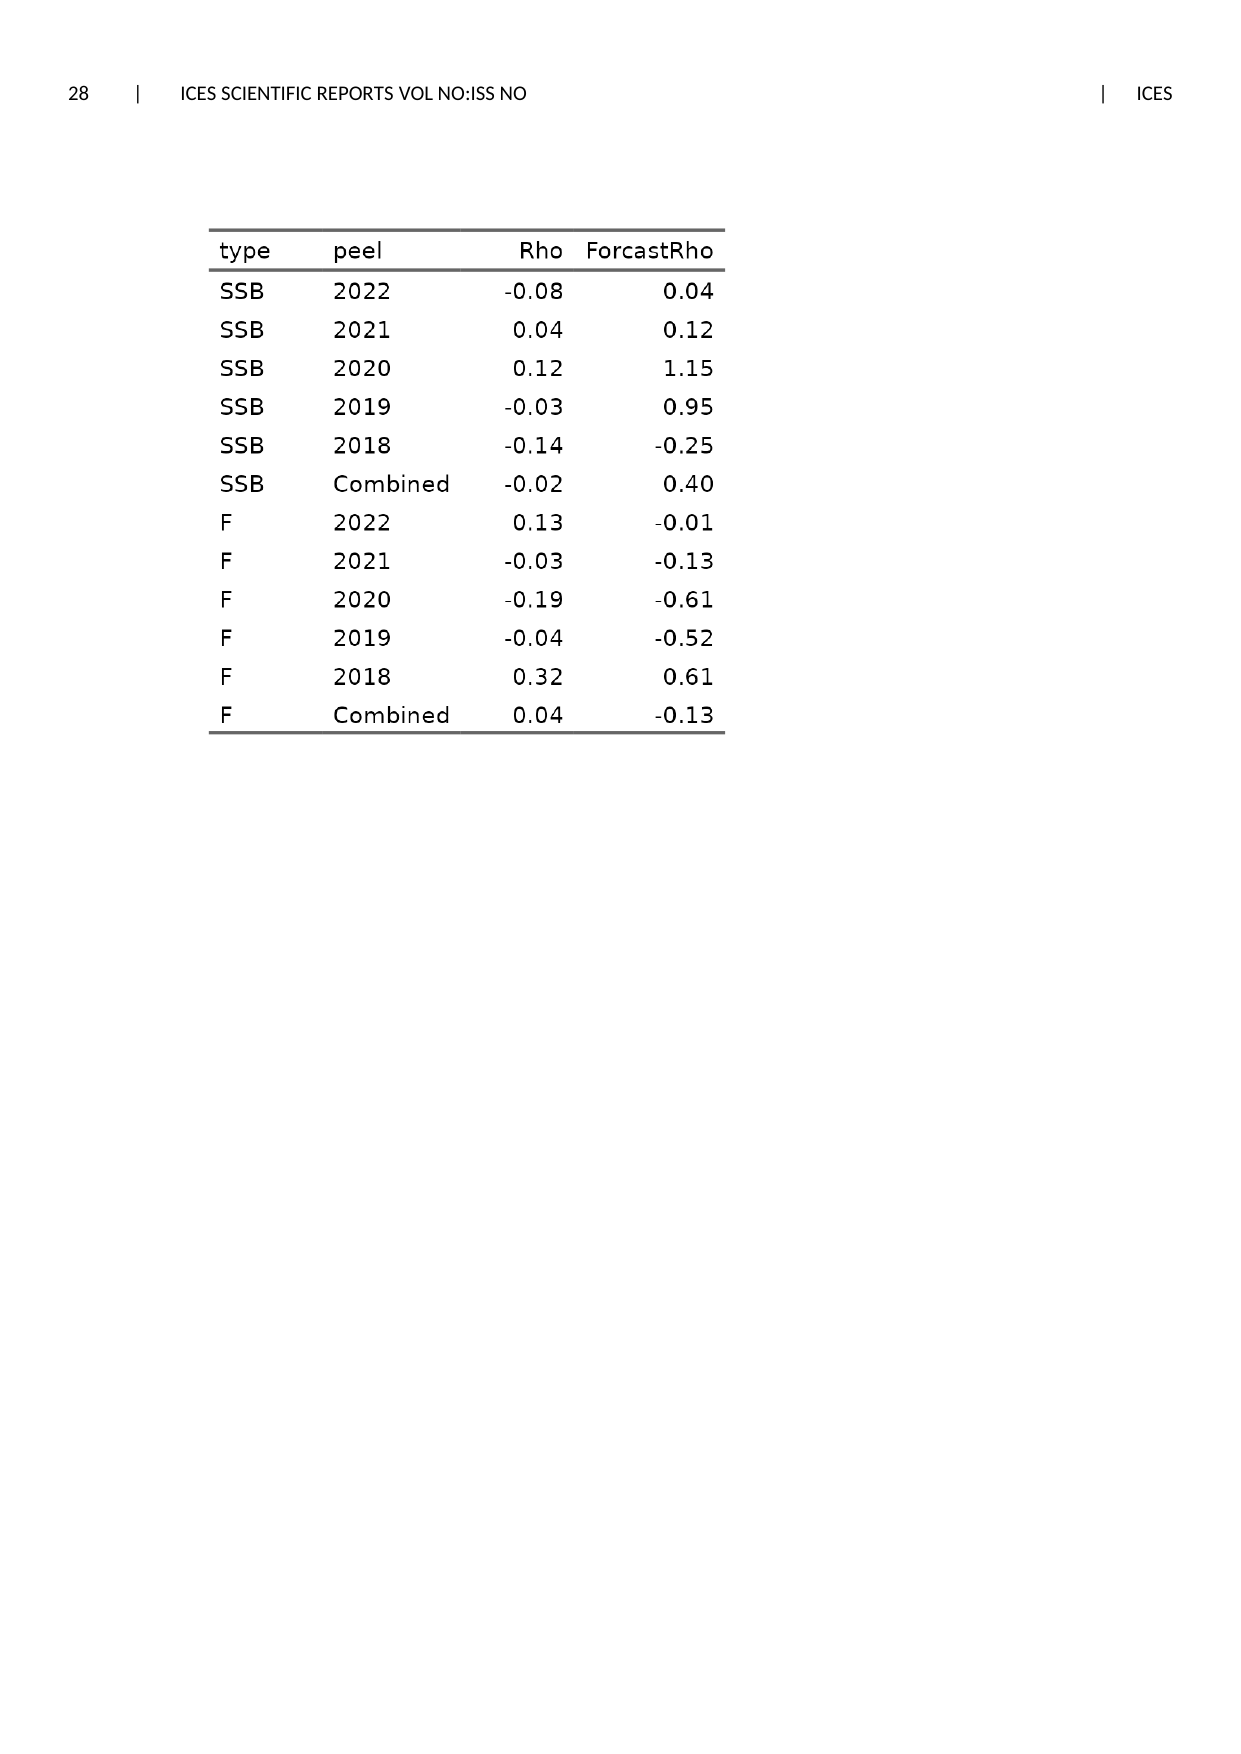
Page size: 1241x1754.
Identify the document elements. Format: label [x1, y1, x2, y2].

picture [198, 218, 735, 744]
